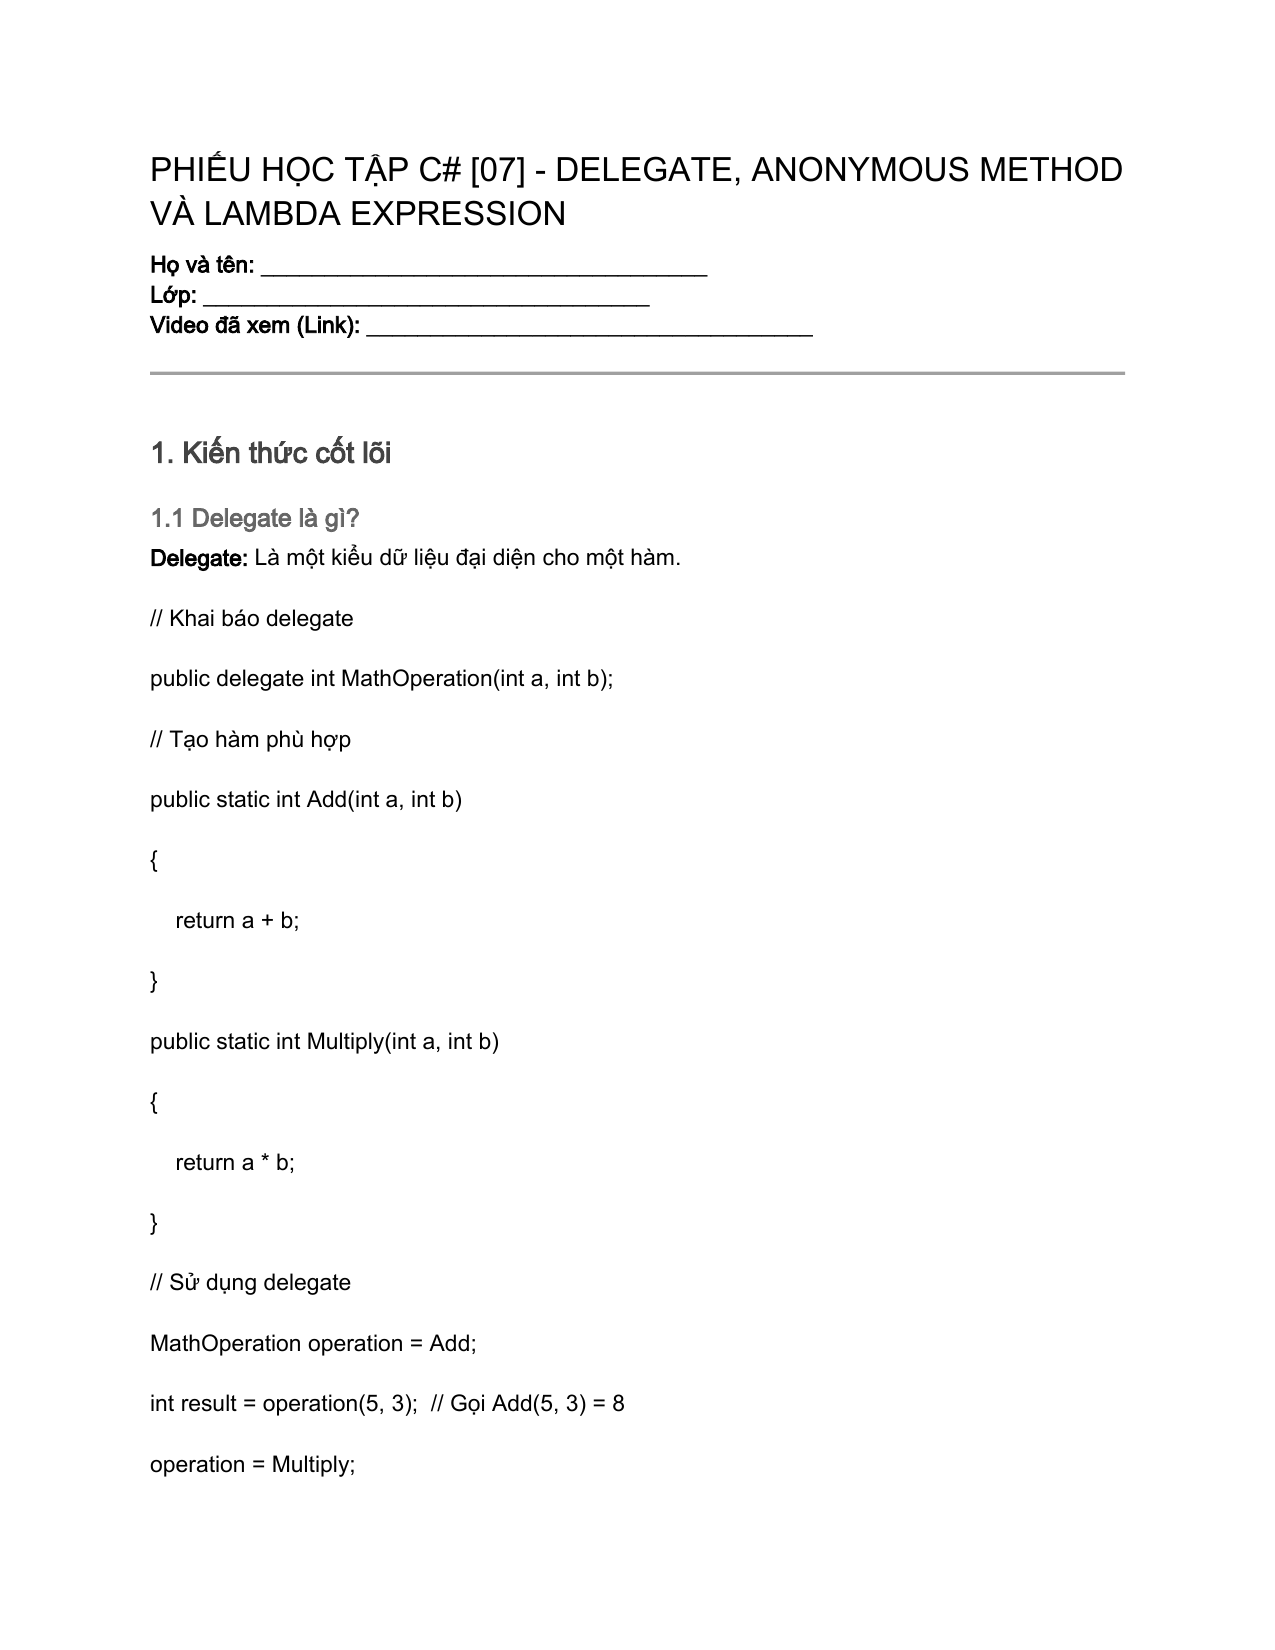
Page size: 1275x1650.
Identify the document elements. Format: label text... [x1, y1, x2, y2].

text // Khai báo delegate [150, 605, 1125, 631]
text { [150, 1088, 1125, 1114]
text } [150, 967, 1125, 993]
text } [150, 1209, 1125, 1235]
subtitle 1.1 Delegate là gì? [150, 503, 1125, 532]
text { [150, 846, 1125, 873]
text // Tạo hàm phù hợp [150, 726, 1125, 752]
text return a + b; [150, 907, 1125, 933]
text int result = operation(5, 3); // Gọi Add(5, 3) = 8 [150, 1390, 1125, 1416]
text Họ và tên: ___________________________________ Lớp: ___________________________________ Video đã xem (Link): ___________________________________ [150, 251, 1125, 338]
text public static int Multiply(int a, int b) [150, 1028, 1125, 1054]
text public delegate int MathOperation(int a, int b); [150, 665, 1125, 691]
subtitle PHIẾU HỌC TẬP C# [07] - DELEGATE, ANONYMOUS METHOD VÀ LAMBDA EXPRESSION [150, 150, 1125, 233]
text Delegate: Là một kiểu dữ liệu đại diện cho một hàm. [150, 544, 1125, 571]
text return a * b; [150, 1148, 1125, 1175]
subtitle 1. Kiến thức cốt lõi [150, 435, 1125, 469]
text public static int Add(int a, int b) [150, 786, 1125, 812]
text MathOperation operation = Add; [150, 1330, 1125, 1356]
text operation = Multiply; [150, 1451, 1125, 1477]
text // Sử dụng delegate [150, 1269, 1125, 1296]
